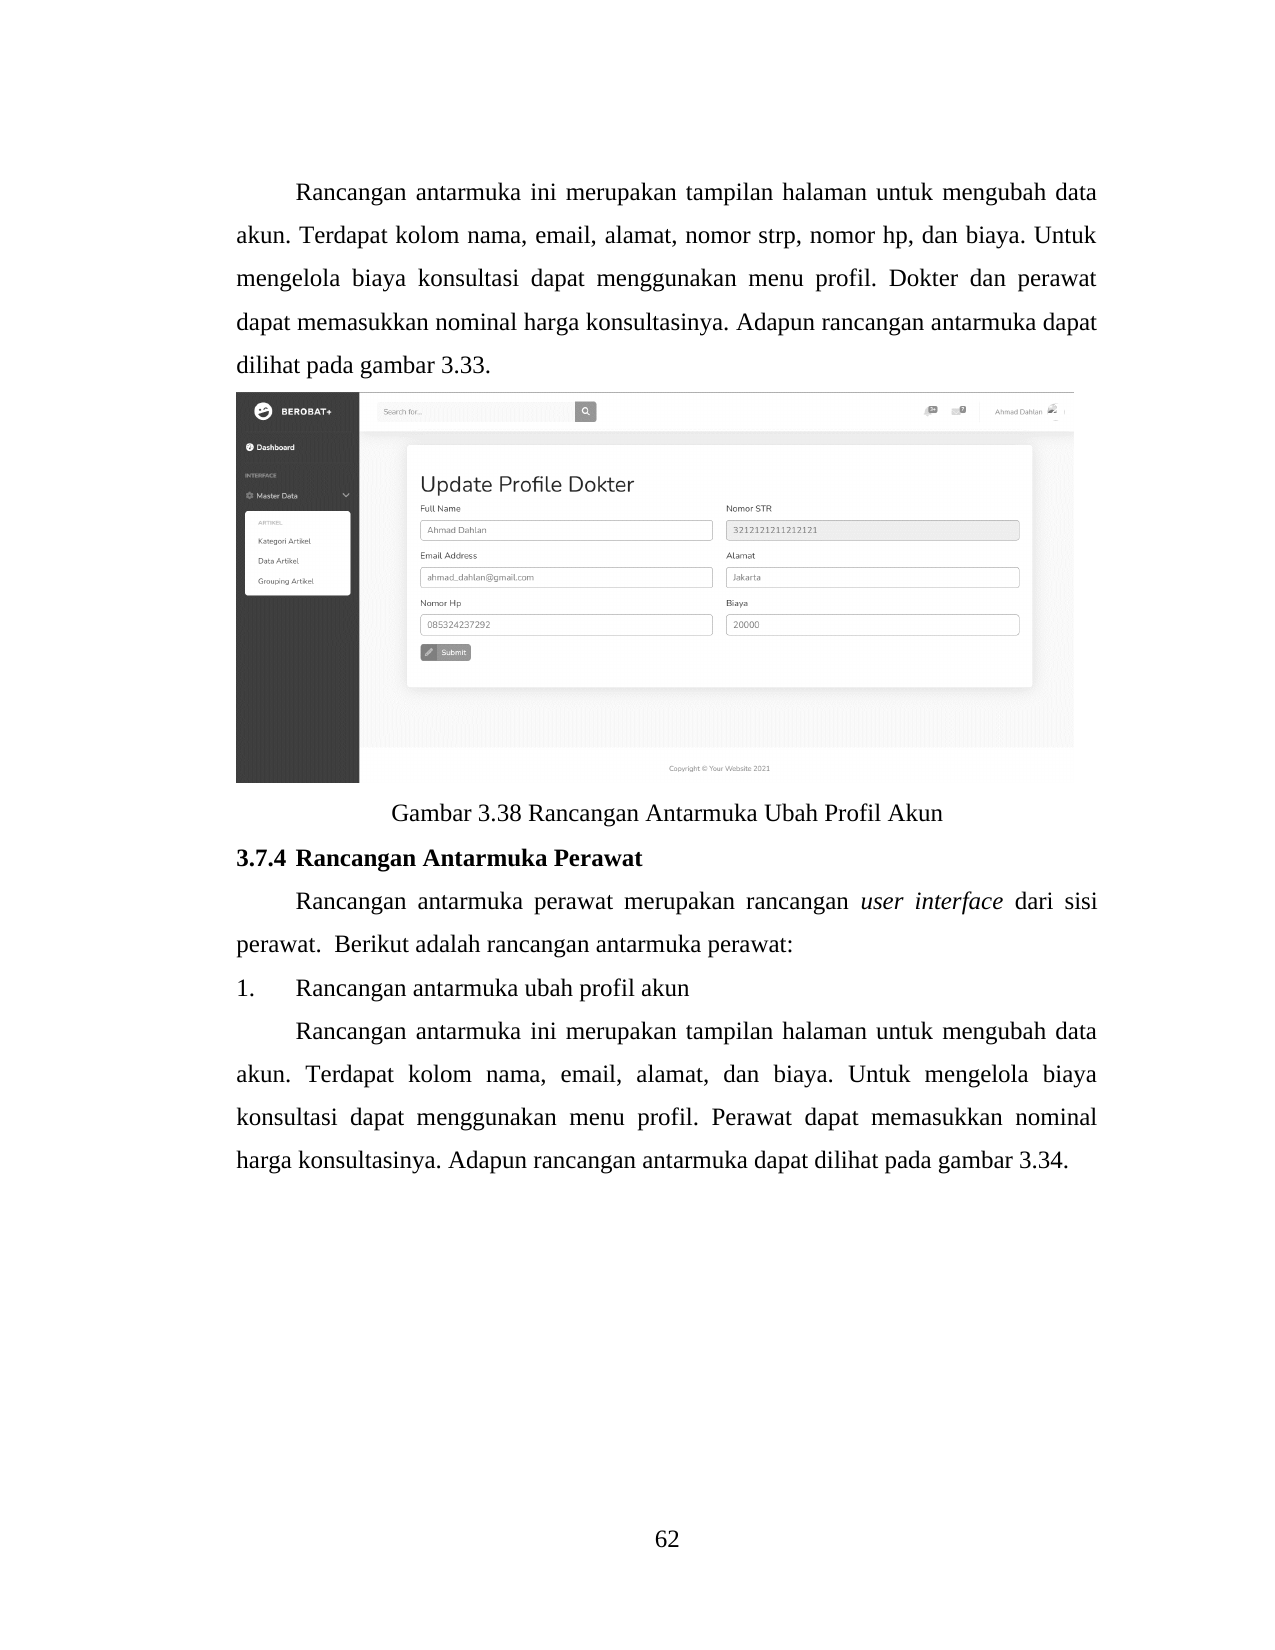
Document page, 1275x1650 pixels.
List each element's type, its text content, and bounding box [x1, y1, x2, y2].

subtitle Rancangan Antarmuka Perawat [236, 843, 1098, 872]
text Gambar 3.38 Rancangan Antarmuka Ubah Profil Akun [236, 798, 1098, 827]
picture [236, 392, 1074, 783]
text Rancangan antarmuka perawat merupakan rancangan user interface dari sisi perawat. Berikut adalah rancangan antarmuka perawat: [236, 886, 1098, 958]
list Rancangan antarmuka ubah profil akun [236, 973, 1098, 1001]
text Rancangan antarmuka ini merupakan tampilan halaman untuk mengubah data akun. Terdapat kolom nama, email, alamat, nomor strp, nomor hp, dan biaya. Untuk mengelola biaya konsultasi dapat menggunakan menu profil. Dokter dan perawat dapat memasukkan nominal harga konsultasinya. Adapun rancangan antarmuka dapat dilihat pada gambar 3.33. [236, 177, 1098, 378]
text Rancangan antarmuka ini merupakan tampilan halaman untuk mengubah data akun. Terdapat kolom nama, email, alamat, dan biaya. Untuk mengelola biaya konsultasi dapat menggunakan menu profil. Perawat dapat memasukkan nominal harga konsultasinya. Adapun rancangan antarmuka dapat dilihat pada gambar 3.34. [236, 1016, 1098, 1174]
